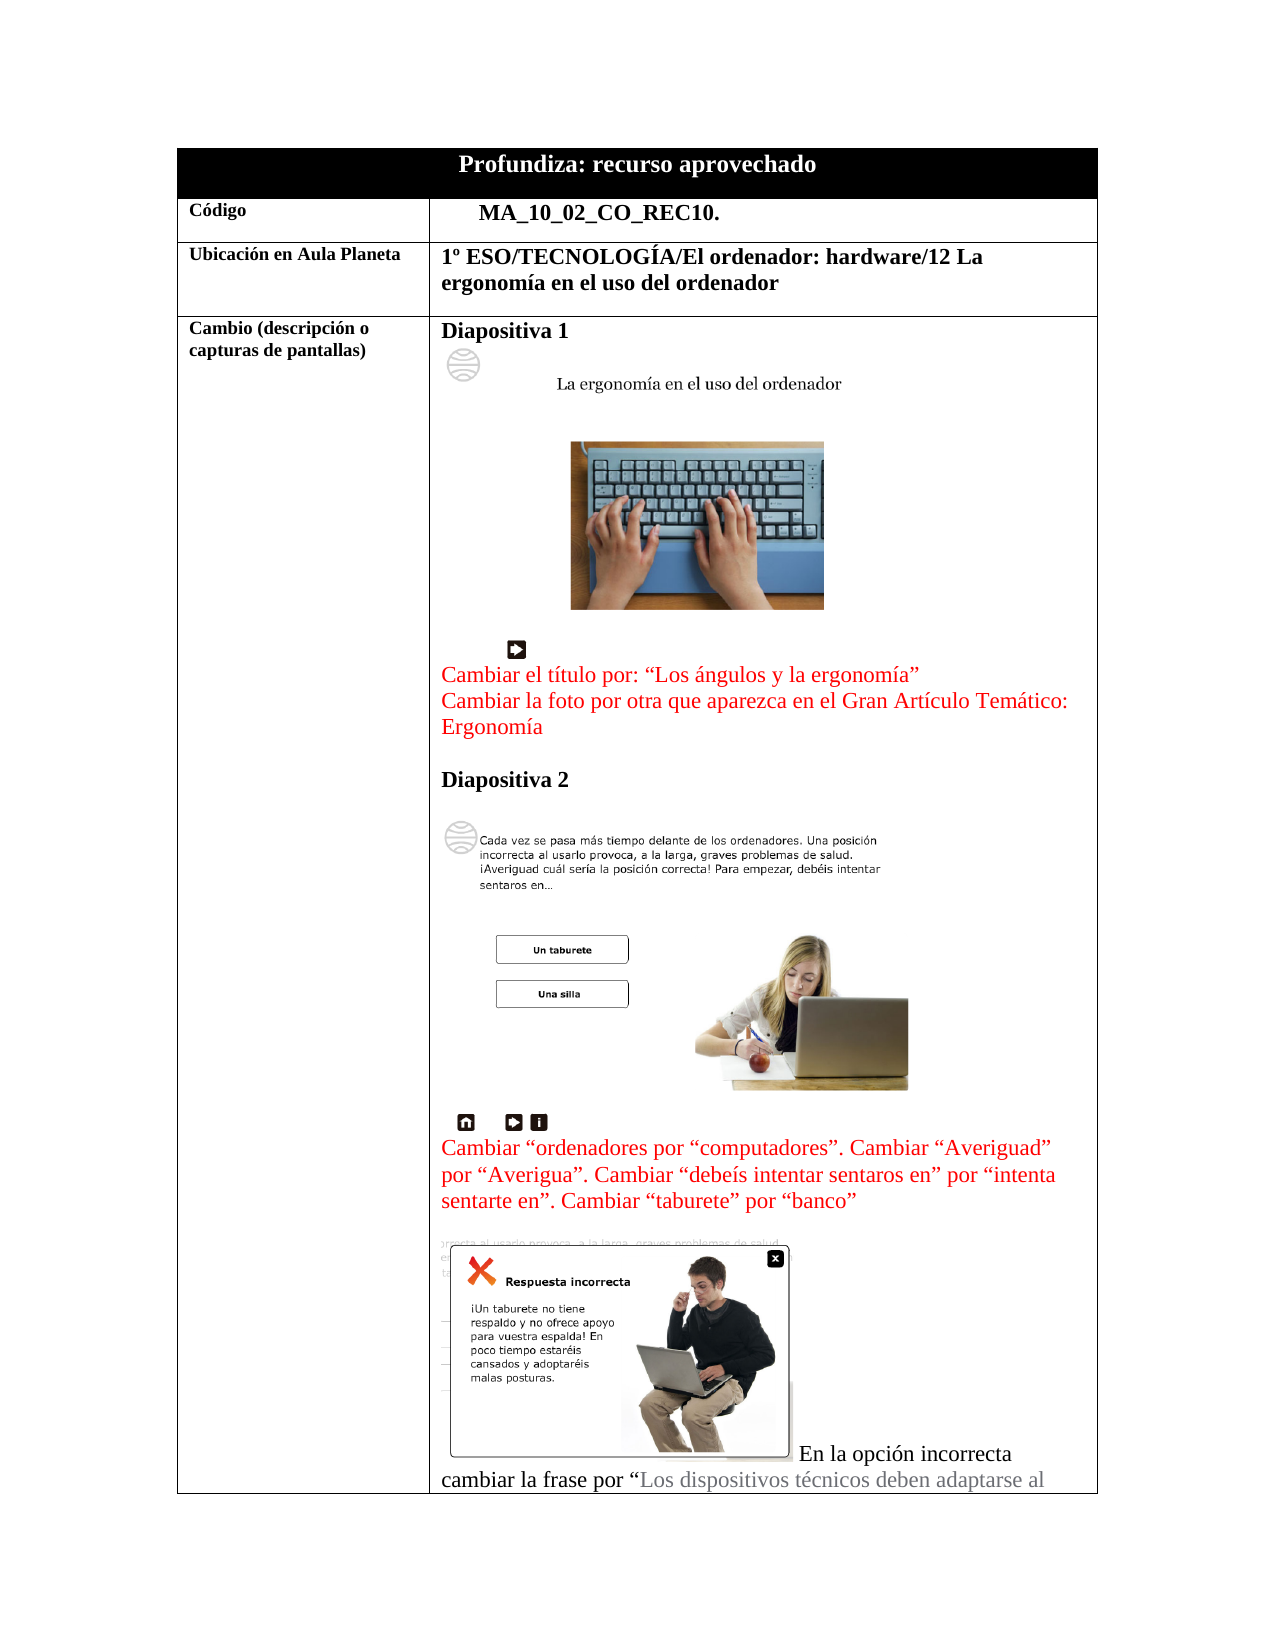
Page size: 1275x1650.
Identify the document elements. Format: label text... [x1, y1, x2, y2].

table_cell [430, 317, 1097, 1493]
table_header Profundiza: recurso aprovechado [178, 149, 1097, 198]
table_cell 1º ESO/TECNOLOGÍA/El ordenador: hardware/12 La ergonomía en el uso del ordenador [430, 243, 1097, 316]
table_cell Código [178, 199, 429, 242]
picture [441, 1239, 794, 1462]
table_cell [430, 199, 1097, 242]
table_cell Ubicación en Aula Planeta [178, 243, 429, 316]
picture [441, 343, 846, 661]
picture [441, 818, 914, 1135]
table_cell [178, 317, 429, 1493]
